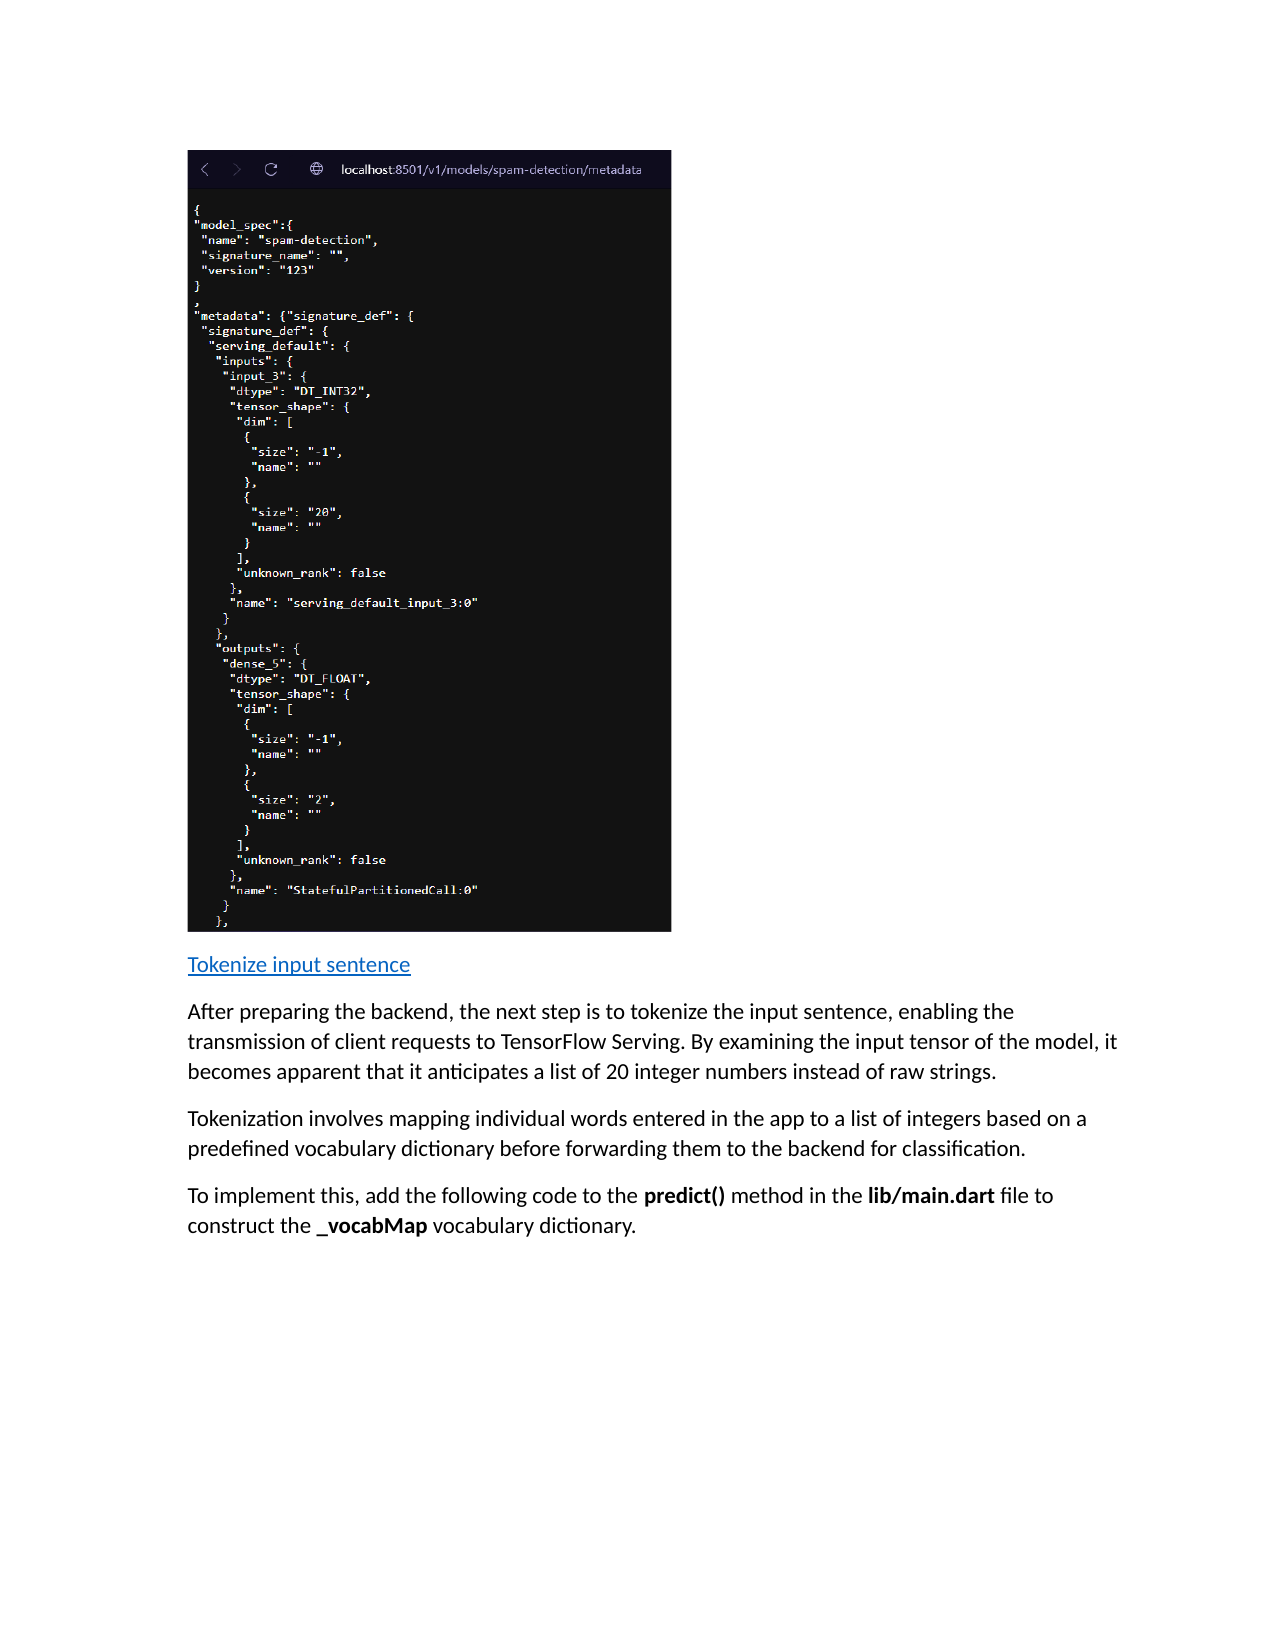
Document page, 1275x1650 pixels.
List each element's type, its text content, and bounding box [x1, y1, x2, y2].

text To implement this, add the following code to the predict() method in the lib/main.dart file to construct the _vocabMap vocabulary dictionary. [187, 1181, 1125, 1239]
picture [187, 150, 672, 932]
text After preparing the backend, the next step is to tokenize the input sentence, enabling the transmission of client requests to TensorFlow Serving. By examining the input tensor of the model, it becomes apparent that it anticipates a list of 20 integer numbers instead of raw strings. [187, 997, 1125, 1085]
text Tokenization involves mapping individual words entered in the app to a list of integers based on a predefined vocabulary dictionary before forwarding them to the backend for classification. [187, 1104, 1125, 1162]
text Tokenize input sentence [187, 950, 1125, 978]
